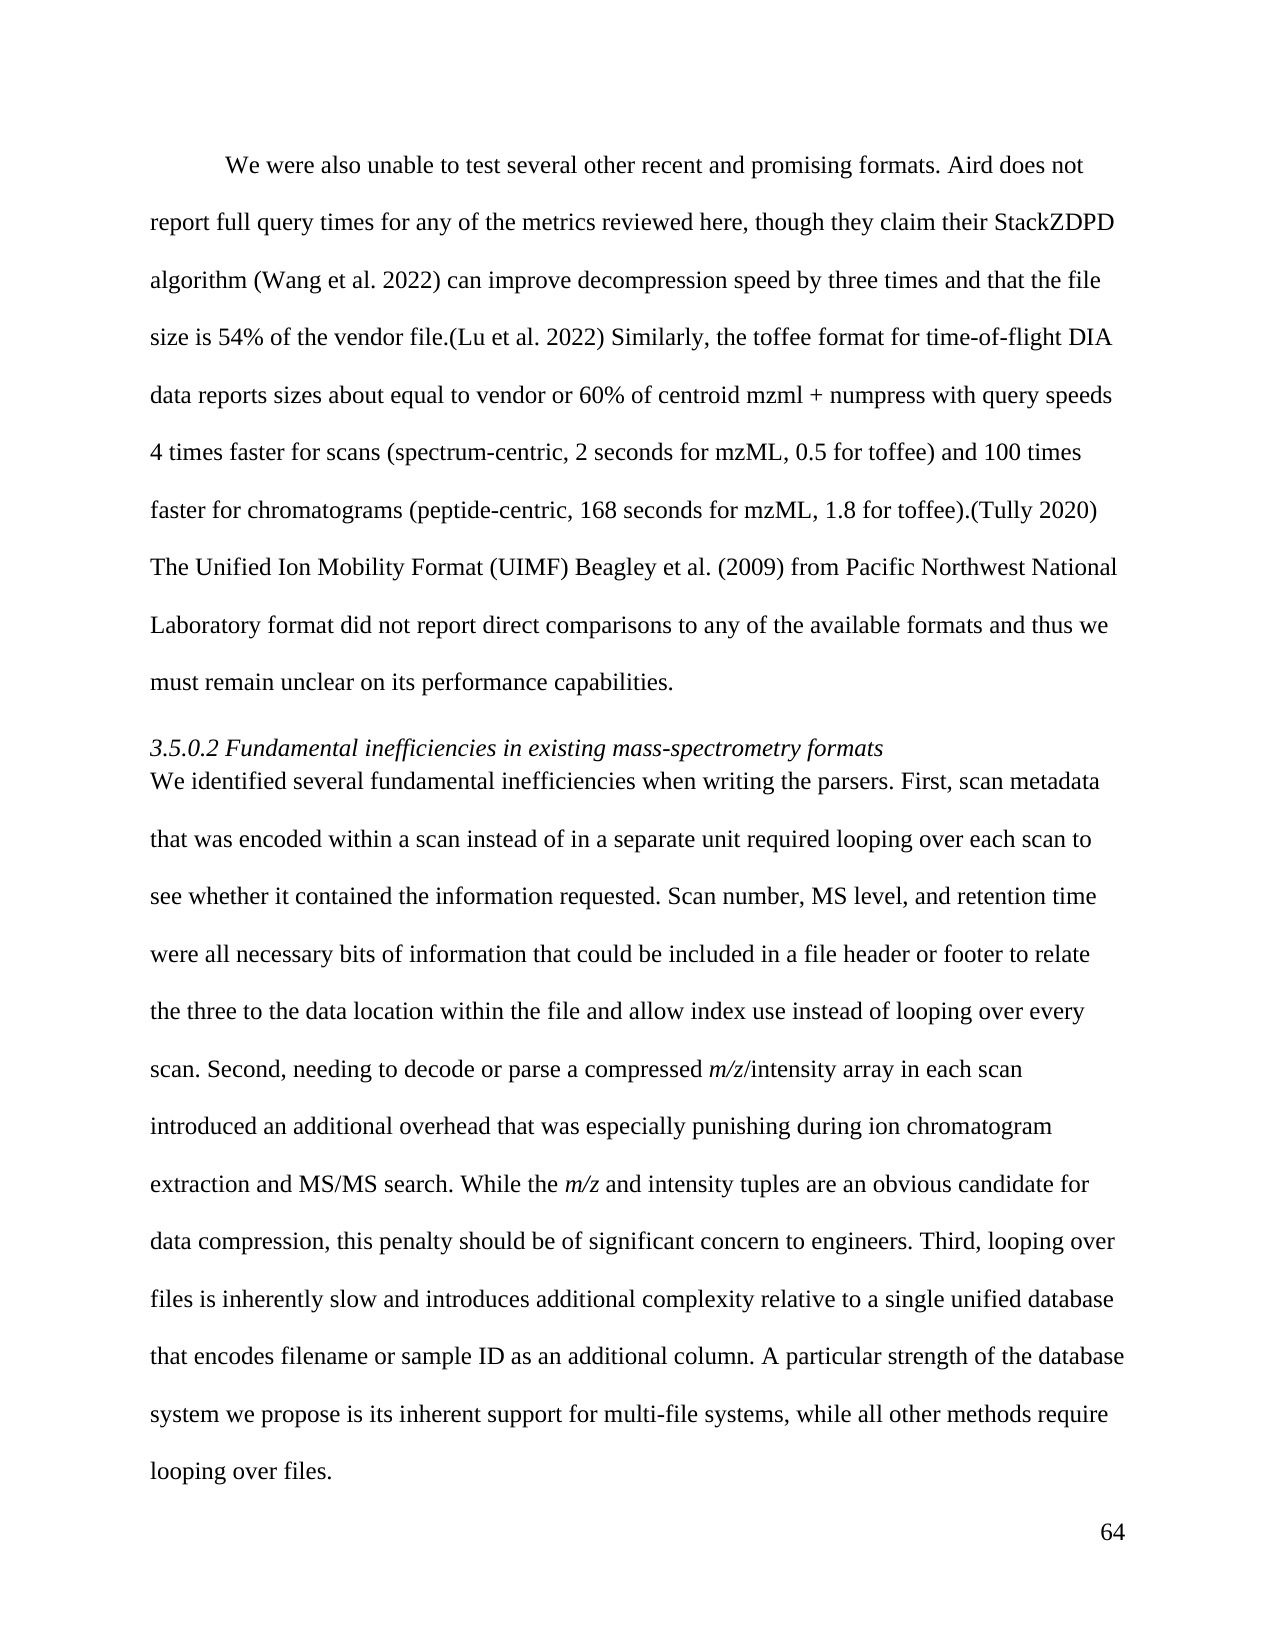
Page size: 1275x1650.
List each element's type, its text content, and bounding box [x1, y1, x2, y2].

subtitle 3.5.0.2 Fundamental inefficiencies in existing mass-spectrometry formats [150, 733, 1125, 762]
text We were also unable to test several other recent and promising formats. Aird does not report full query times for any of the metrics reviewed here, though they claim their StackZDPD algorithm (Wang et al. 2022) can improve decompression speed by three times and that the file size is 54% of the vendor file.(Lu et al. 2022) Similarly, the toffee format for time-of-flight DIA data reports sizes about equal to vendor or 60% of centroid mzml + numpress with query speeds 4 times faster for scans (spectrum-centric, 2 seconds for mzML, 0.5 for toffee) and 100 times faster for chromatograms (peptide-centric, 168 seconds for mzML, 1.8 for toffee).(Tully 2020) The Unified Ion Mobility Format (UIMF) Beagley et al. (2009) from Pacific Northwest National Laboratory format did not report direct comparisons to any of the available formats and thus we must remain unclear on its performance capabilities. [150, 150, 1125, 696]
text We identified several fundamental inefficiencies when writing the parsers. First, scan metadata that was encoded within a scan instead of in a separate unit required looping over each scan to see whether it contained the information requested. Scan number, MS level, and retention time were all necessary bits of information that could be included in a file header or footer to relate the three to the data location within the file and allow index use instead of looping over every scan. Second, needing to decode or parse a compressed m/z/intensity array in each scan introduced an additional overhead that was especially punishing during ion chromatogram extraction and MS/MS search. While the m/z and intensity tuples are an obvious candidate for data compression, this penalty should be of significant concern to engineers. Third, looping over files is inherently slow and introduces additional complexity relative to a single unified database that encodes filename or sample ID as an additional column. A particular strength of the database system we propose is its inherent support for multi-file systems, while all other methods require looping over files. [150, 766, 1125, 1485]
